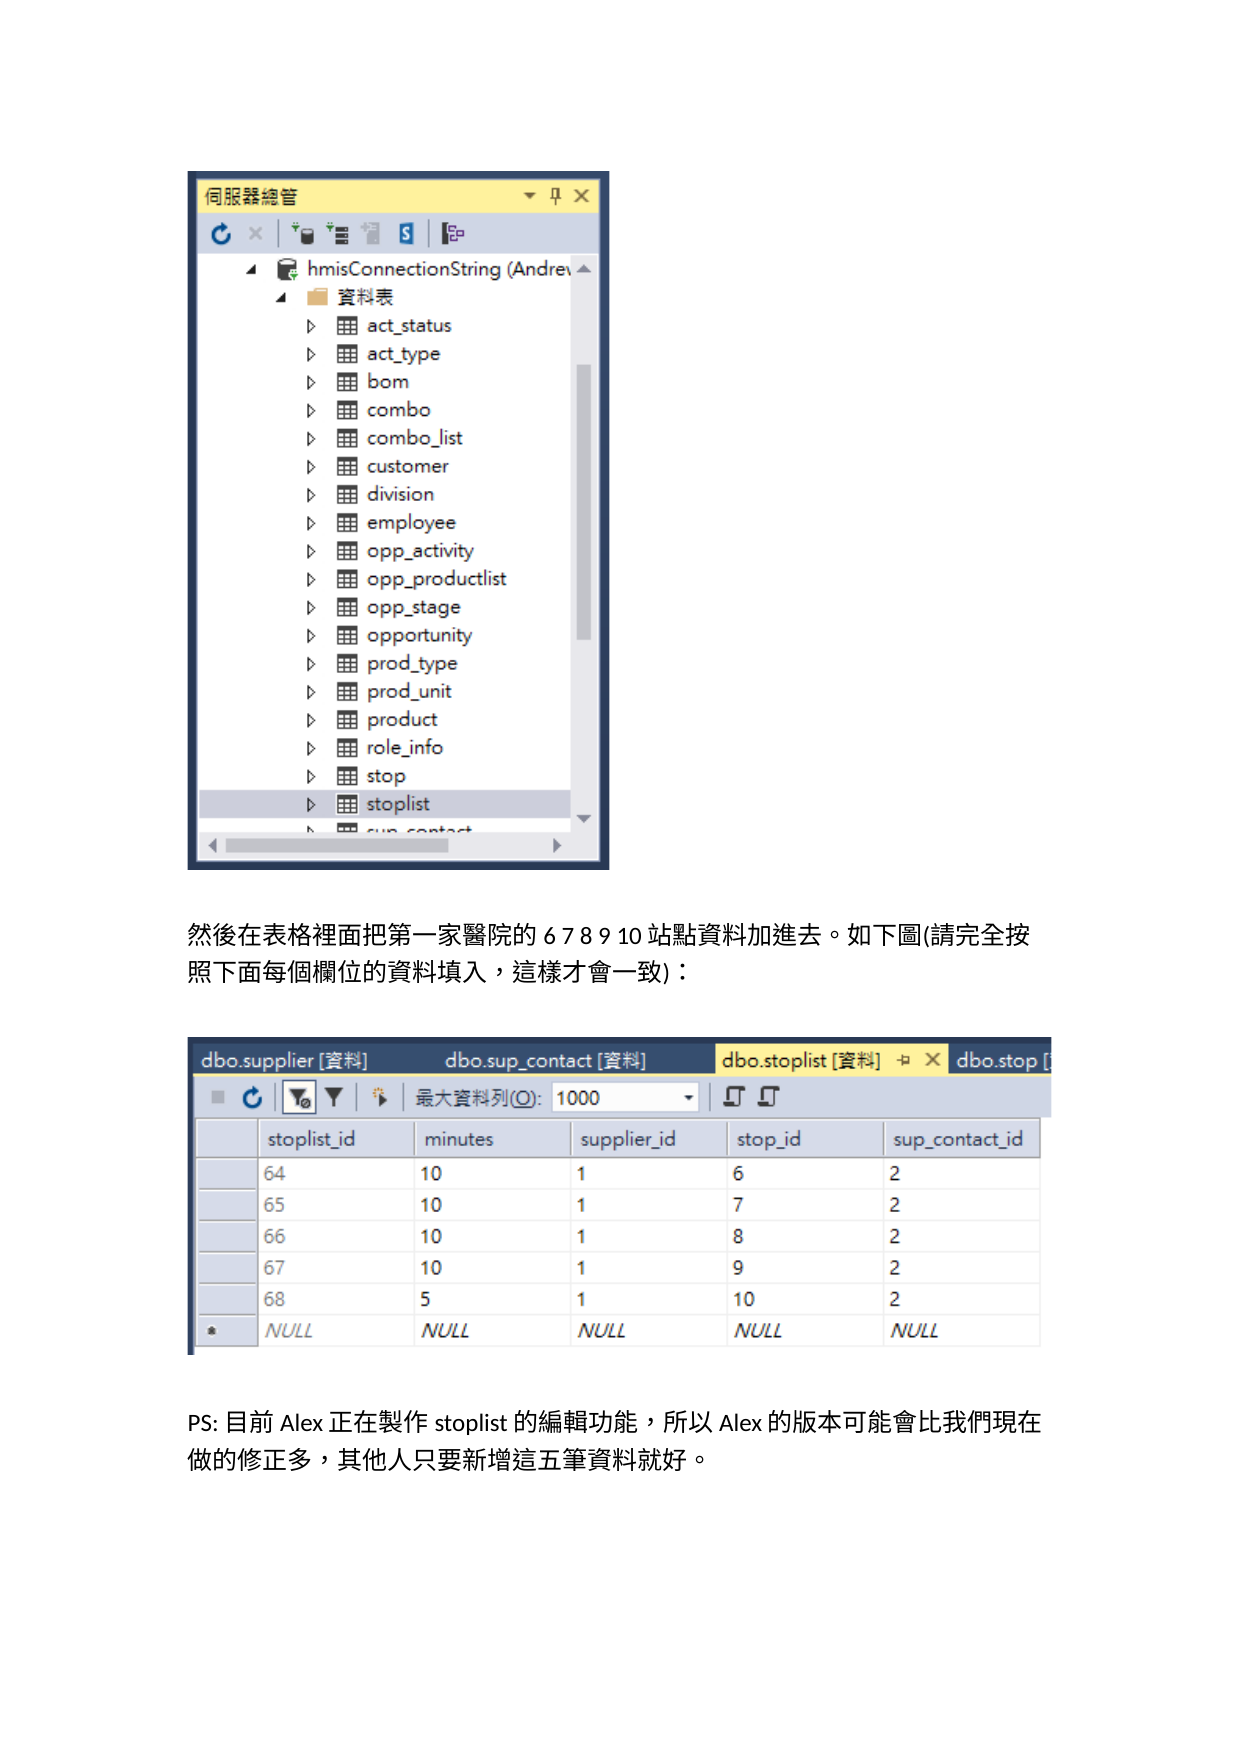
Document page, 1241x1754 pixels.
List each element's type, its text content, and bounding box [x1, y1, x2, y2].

text 然後在表格裡面把第一家醫院的 6 7 8 9 10 站點資料加進去。如下圖(請完全按照下面每個欄位的資料填入，這樣才會一致)： [187, 914, 1053, 989]
text PS: 目前 Alex 正在製作 stoplist 的編輯功能，所以 Alex 的版本可能會比我們現在做的修正多，其他人只要新增這五筆資料就好。 [187, 1402, 1053, 1477]
picture [187, 1037, 1052, 1355]
picture [187, 171, 610, 870]
